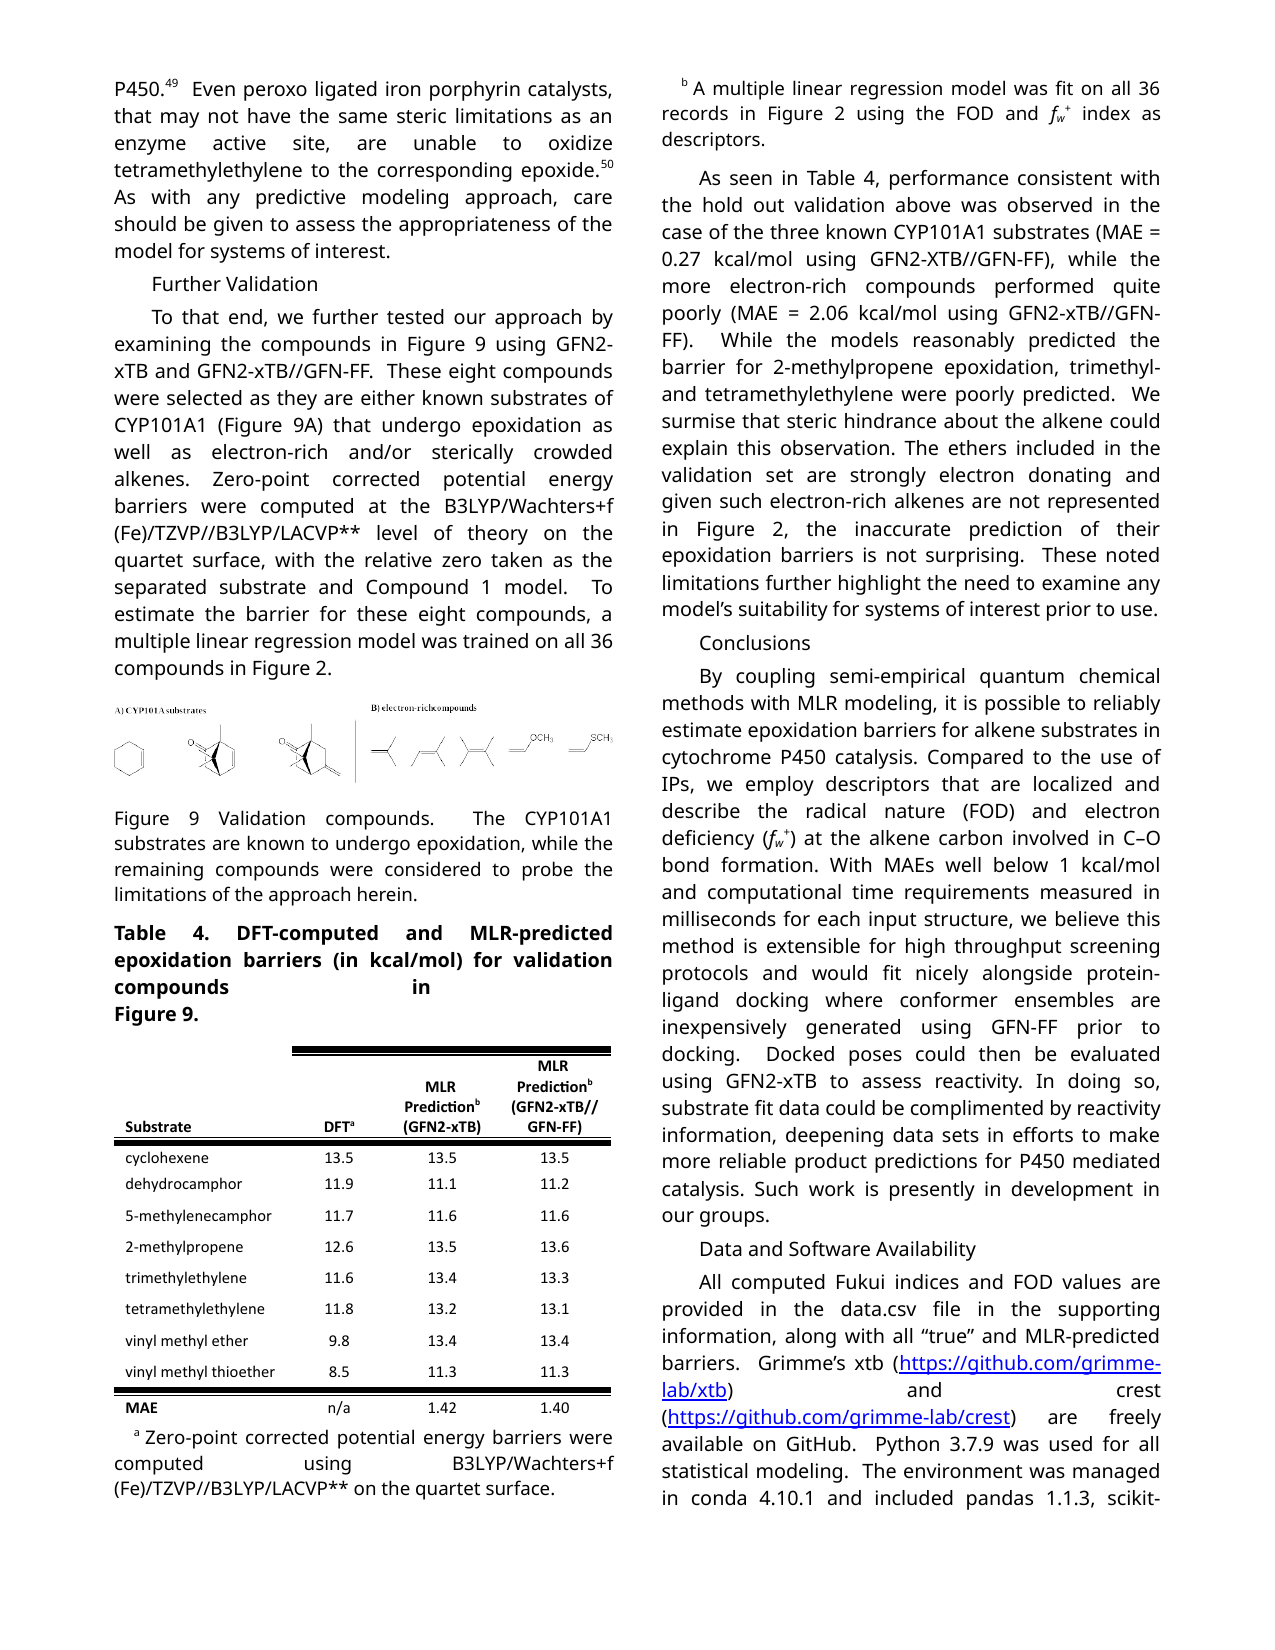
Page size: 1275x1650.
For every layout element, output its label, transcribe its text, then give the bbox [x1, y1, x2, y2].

table_header MLR Predictionb (GFN2-xTB// GFN-FF) [498, 1056, 611, 1137]
table_cell vinyl methyl ether [114, 1324, 292, 1356]
table_cell 11.6 [386, 1199, 498, 1231]
table_cell dehydrocamphor [114, 1168, 292, 1199]
table_cell 11.7 [292, 1199, 386, 1231]
table_cell 13.5 [498, 1146, 611, 1168]
table_cell 5-methylenecamphor [114, 1199, 292, 1231]
table_cell 2-methylpropene [114, 1231, 292, 1262]
table_cell 13.5 [386, 1146, 498, 1168]
table_cell 11.9 [292, 1168, 386, 1199]
table_cell cyclohexene [114, 1146, 292, 1168]
table_cell 11.8 [292, 1293, 386, 1324]
text Further Validation [114, 270, 613, 297]
table_cell 9.8 [292, 1324, 386, 1356]
table_cell 11.3 [498, 1356, 611, 1387]
text As seen in Table 4, performance consistent with the hold out validation above was observed in the case of the three known CYP101A1 substrates (MAE = 0.27 kcal/mol using GFN2-XTB//GFN-FF), while the more electron-rich compounds performed quite poorly (MAE = 2.06 kcal/mol using GFN2-xTB//GFN-FF). While the models reasonably predicted the barrier for 2-methylpropene epoxidation, trimethyl- and tetramethylethylene were poorly predicted. We surmise that steric hindrance about the alkene could explain this observation. The ethers included in the validation set are strongly electron donating and given such electron-rich alkenes are not represented in Figure 2, the inaccurate prediction of their epoxidation barriers is not surprising. These noted limitations further highlight the need to examine any model’s suitability for systems of interest prior to use. [661, 164, 1161, 623]
table_cell n/a [292, 1396, 386, 1418]
table_cell 13.1 [498, 1293, 611, 1324]
title Table 4. DFT-computed and MLR-predicted epoxidation barriers (in kcal/mol) for validation compounds in Figure 9. [114, 919, 613, 1027]
text Data and Software Availability [661, 1235, 1161, 1262]
table_cell 1.40 [498, 1396, 611, 1418]
table_header DFTa [292, 1056, 386, 1137]
table_header MLR Predictionb (GFN2-xTB) [386, 1056, 498, 1137]
table_cell 13.2 [386, 1293, 498, 1324]
table_cell 13.4 [386, 1262, 498, 1293]
text b A multiple linear regression model was fit on all 36 records in Figure 2 using the FOD and fw+ index as descriptors. [661, 75, 1161, 152]
table_cell 13.4 [386, 1324, 498, 1356]
text Figure 9 Validation compounds. The CYP101A1 substrates are known to undergo epoxidation, while the remaining compounds were considered to probe the limitations of the approach herein. [114, 805, 613, 907]
table_cell 11.6 [292, 1262, 386, 1293]
text To that end, we further tested our approach by examining the compounds in Figure 9 using GFN2-xTB and GFN2-xTB//GFN-FF. These eight compounds were selected as they are either known substrates of CYP101A1 (Figure 9A) that undergo epoxidation as well as electron-rich and/or sterically crowded alkenes. Zero-point corrected potential energy barriers were computed at the B3LYP/Wachters+f (Fe)/TZVP//B3LYP/LACVP** level of theory on the quartet surface, with the relative zero taken as the separated substrate and Compound 1 model. To estimate the barrier for these eight compounds, a multiple linear regression model was trained on all 36 compounds in Figure 2. [114, 303, 613, 681]
table_cell vinyl methyl thioether [114, 1356, 292, 1387]
table_cell 13.4 [498, 1324, 611, 1356]
table_cell 8.5 [292, 1356, 386, 1387]
table_cell 13.5 [386, 1231, 498, 1262]
table_header Substrate [114, 1046, 292, 1137]
table_cell 13.5 [292, 1146, 386, 1168]
table_cell 11.1 [386, 1168, 498, 1199]
table_cell 11.3 [386, 1356, 498, 1387]
table_cell tetramethylethylene [114, 1293, 292, 1324]
table_cell 11.2 [498, 1168, 611, 1199]
table_cell MAE [114, 1396, 292, 1418]
table_cell 12.6 [292, 1231, 386, 1262]
table_cell 13.6 [498, 1231, 611, 1262]
text By coupling semi-empirical quantum chemical methods with MLR modeling, it is possible to reliably estimate epoxidation barriers for alkene substrates in cytochrome P450 catalysis. Compared to the use of IPs, we employ descriptors that are localized and describe the radical nature (FOD) and electron deficiency (fw+) at the alkene carbon involved in C–O bond formation. With MAEs well below 1 kcal/mol and computational time requirements measured in milliseconds for each input structure, we believe this method is extensible for high throughput screening protocols and would fit nicely alongside protein-ligand docking where conformer ensembles are inexpensively generated using GFN-FF prior to docking. Docked poses could then be evaluated using GFN2-xTB to assess reactivity. In doing so, substrate fit data could be complimented by reactivity information, deepening data sets in efforts to make more reliable product predictions for P450 mediated catalysis. Such work is presently in development in our groups. [661, 662, 1161, 1229]
text Conclusions [661, 629, 1161, 656]
table_cell 11.6 [498, 1199, 611, 1231]
table_cell 1.42 [386, 1396, 498, 1418]
table_cell trimethylethylene [114, 1262, 292, 1293]
table_cell 13.3 [498, 1262, 611, 1293]
text a Zero-point corrected potential energy barriers were computed using B3LYP/Wachters+f (Fe)/TZVP//B3LYP/LACVP** on the quartet surface. [114, 1424, 613, 1501]
